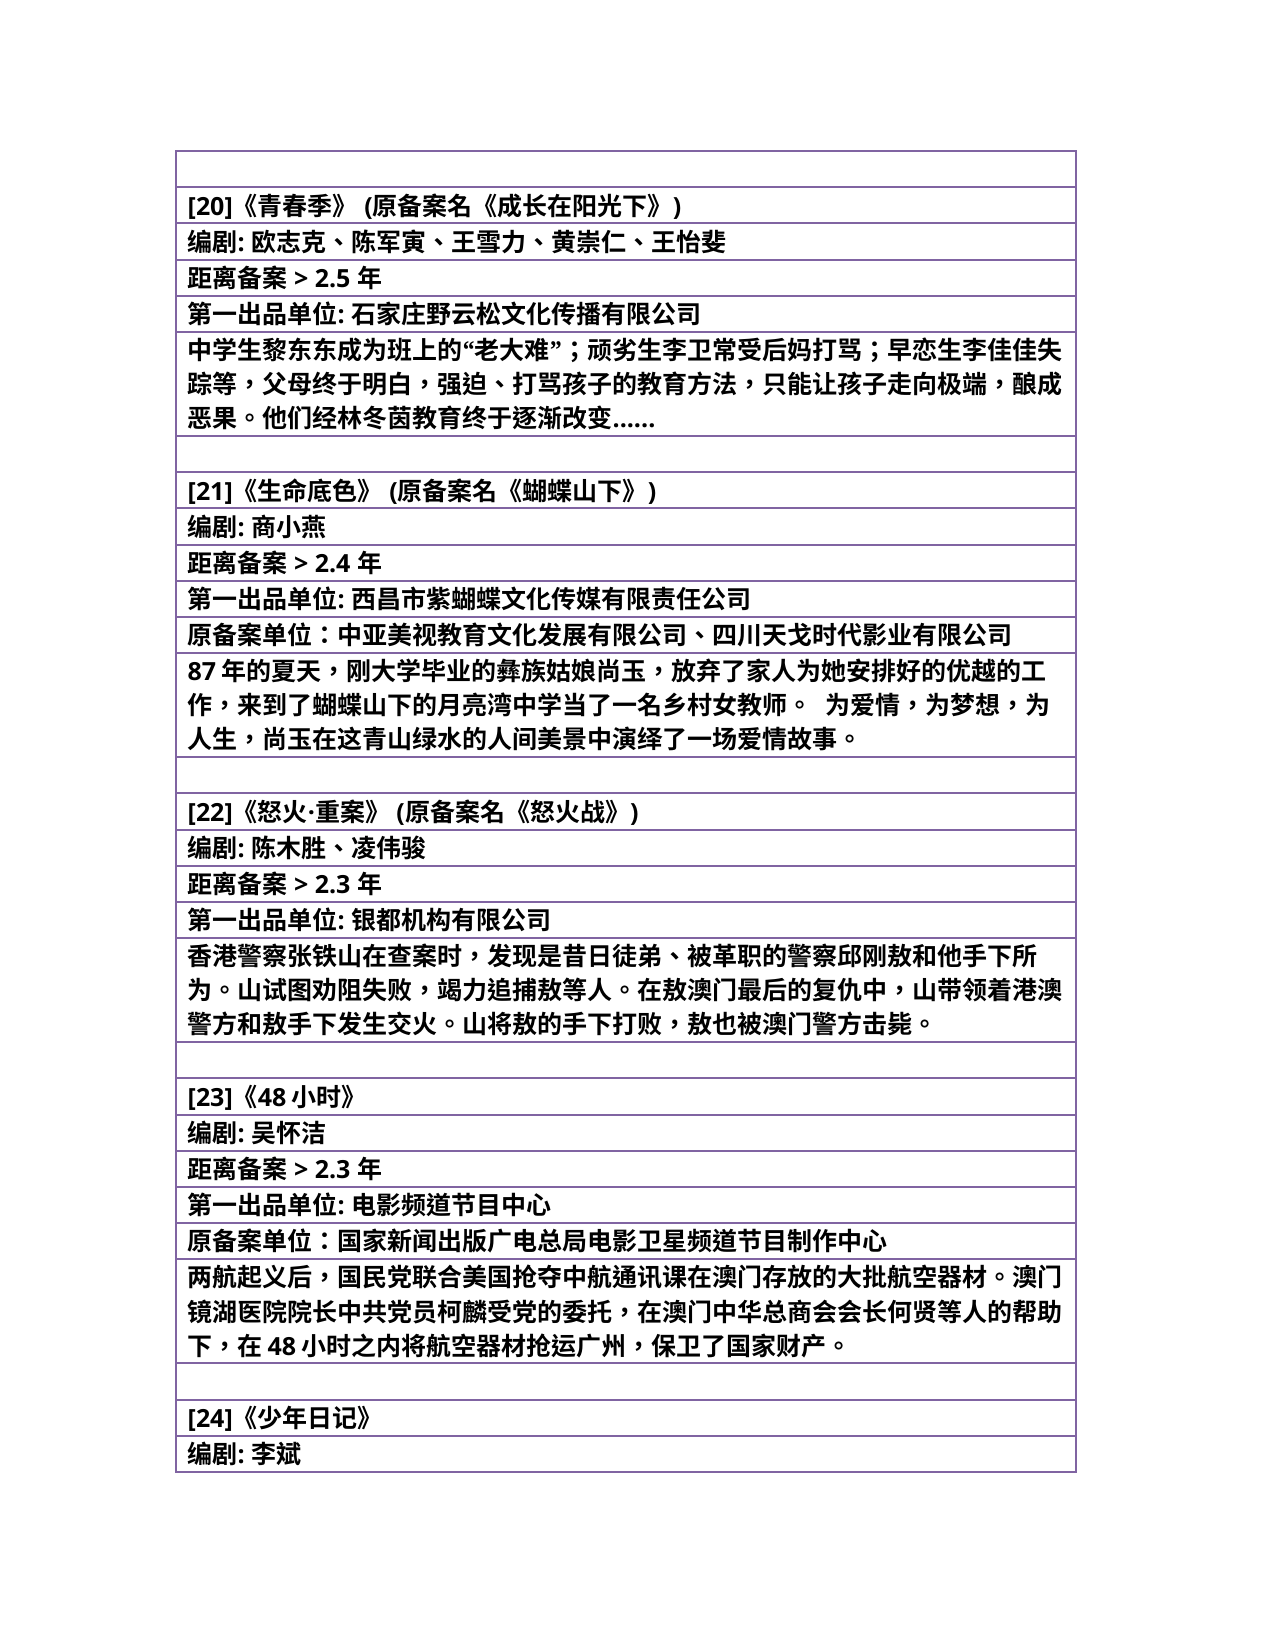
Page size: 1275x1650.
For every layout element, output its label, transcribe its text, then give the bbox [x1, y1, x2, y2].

table_cell 香港警察张铁山在查案时，发现是昔日徒弟、被革职的警察邱刚敖和他手下所为。山试图劝阻失败，竭力追捕敖等人。在敖澳门最后的复仇中，山带领着港澳警方和敖手下发生交火。山将敖的手下打败，敖也被澳门警方击毙。 [177, 939, 1075, 1041]
table_cell 编剧: 李斌 [177, 1437, 1075, 1471]
table_cell 原备案单位：国家新闻出版广电总局电影卫星频道节目制作中心 [177, 1224, 1075, 1258]
table_cell [177, 1364, 1075, 1398]
table_cell [177, 437, 1075, 471]
table_cell 距离备案 > 2.3 年 [177, 867, 1075, 901]
table_cell [177, 152, 1075, 186]
table_cell 第一出品单位: 银都机构有限公司 [177, 903, 1075, 937]
table_cell 中学生黎东东成为班上的“老大难”；顽劣生李卫常受后妈打骂；早恋生李佳佳失踪等，父母终于明白，强迫、打骂孩子的教育方法，只能让孩子走向极端，酿成恶果。他们经林冬茵教育终于逐渐改变...... [177, 333, 1075, 435]
table_cell 第一出品单位: 电影频道节目中心 [177, 1188, 1075, 1222]
table_cell 距离备案 > 2.3 年 [177, 1152, 1075, 1186]
table_cell 编剧: 陈木胜、凌伟骏 [177, 831, 1075, 864]
table_cell [22]《怒火·重案》 (原备案名《怒火战》) [177, 794, 1075, 828]
table_cell 两航起义后，国民党联合美国抢夺中航通讯课在澳门存放的大批航空器材。澳门镜湖医院院长中共党员柯麟受党的委托，在澳门中华总商会会长何贤等人的帮助下，在48小时之内将航空器材抢运广州，保卫了国家财产。 [177, 1260, 1075, 1362]
table_cell 编剧: 吴怀洁 [177, 1116, 1075, 1149]
table_cell [177, 1043, 1075, 1077]
table_cell [23]《48小时》 [177, 1079, 1075, 1113]
table_cell [177, 758, 1075, 792]
table_cell 第一出品单位: 西昌市紫蝴蝶文化传媒有限责任公司 [177, 582, 1075, 616]
table_cell 距离备案 > 2.5 年 [177, 261, 1075, 294]
table_cell 原备案单位：中亚美视教育文化发展有限公司、四川天戈时代影业有限公司 [177, 618, 1075, 652]
table_cell [20]《青春季》 (原备案名《成长在阳光下》) [177, 188, 1075, 222]
table_cell [21]《生命底色》 (原备案名《蝴蝶山下》) [177, 473, 1075, 507]
table_cell 87年的夏天，刚大学毕业的彝族姑娘尚玉，放弃了家人为她安排好的优越的工作，来到了蝴蝶山下的月亮湾中学当了一名乡村女教师。 为爱情，为梦想，为人生，尚玉在这青山绿水的人间美景中演绎了一场爱情故事。 [177, 654, 1075, 756]
table_cell [24]《少年日记》 [177, 1401, 1075, 1434]
table_cell 编剧: 商小燕 [177, 509, 1075, 543]
table_cell 编剧: 欧志克、陈军寅、王雪力、黄崇仁、王怡斐 [177, 224, 1075, 258]
table_cell 距离备案 > 2.4 年 [177, 546, 1075, 579]
table_cell 第一出品单位: 石家庄野云松文化传播有限公司 [177, 297, 1075, 331]
